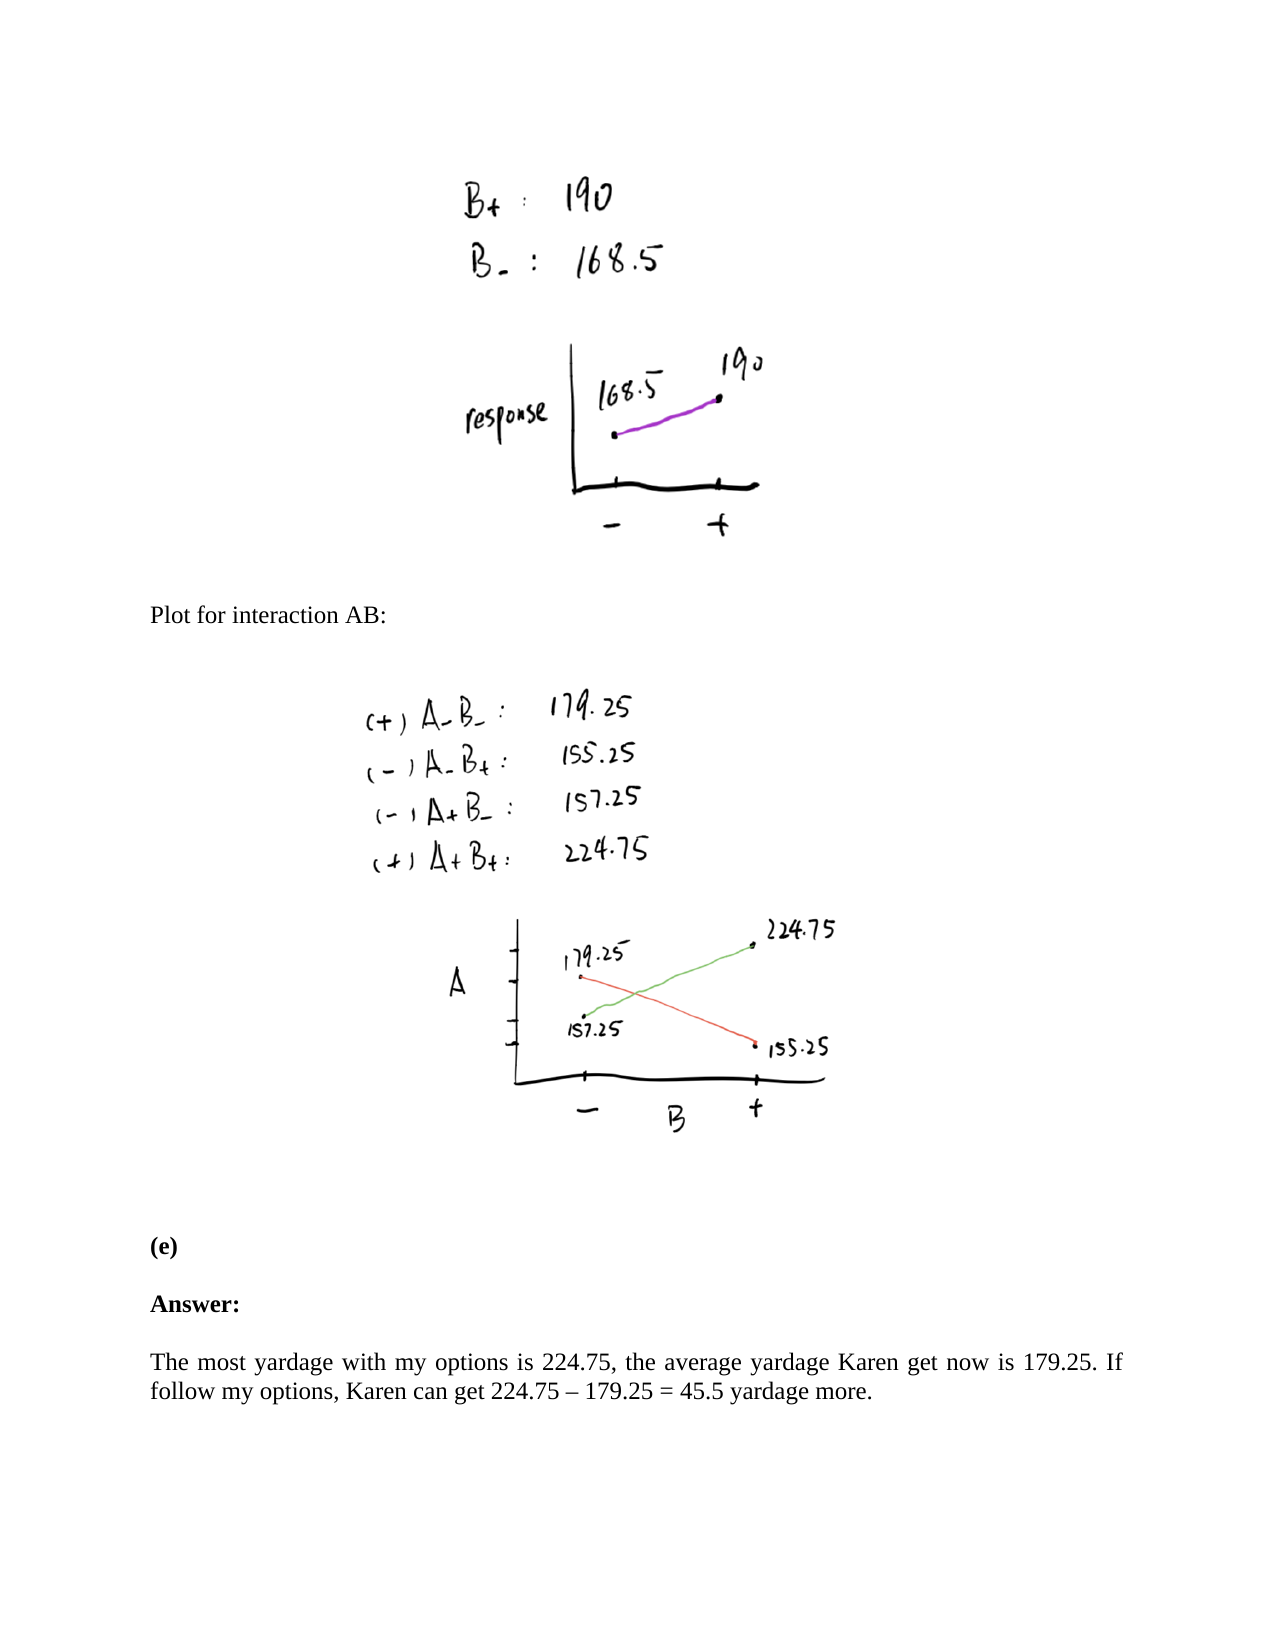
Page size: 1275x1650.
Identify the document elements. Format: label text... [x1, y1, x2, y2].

text (e) [150, 1231, 1125, 1260]
text The most yardage with my options is 224.75, the average yardage Karen get now is 179.25. If follow my options, Karen can get 224.75 – 179.25 = 45.5 yardage more. [150, 1347, 1125, 1404]
text Answer: [150, 1289, 1125, 1318]
picture [346, 150, 929, 601]
picture [324, 657, 951, 1174]
text Plot for interaction AB: [150, 600, 1125, 629]
